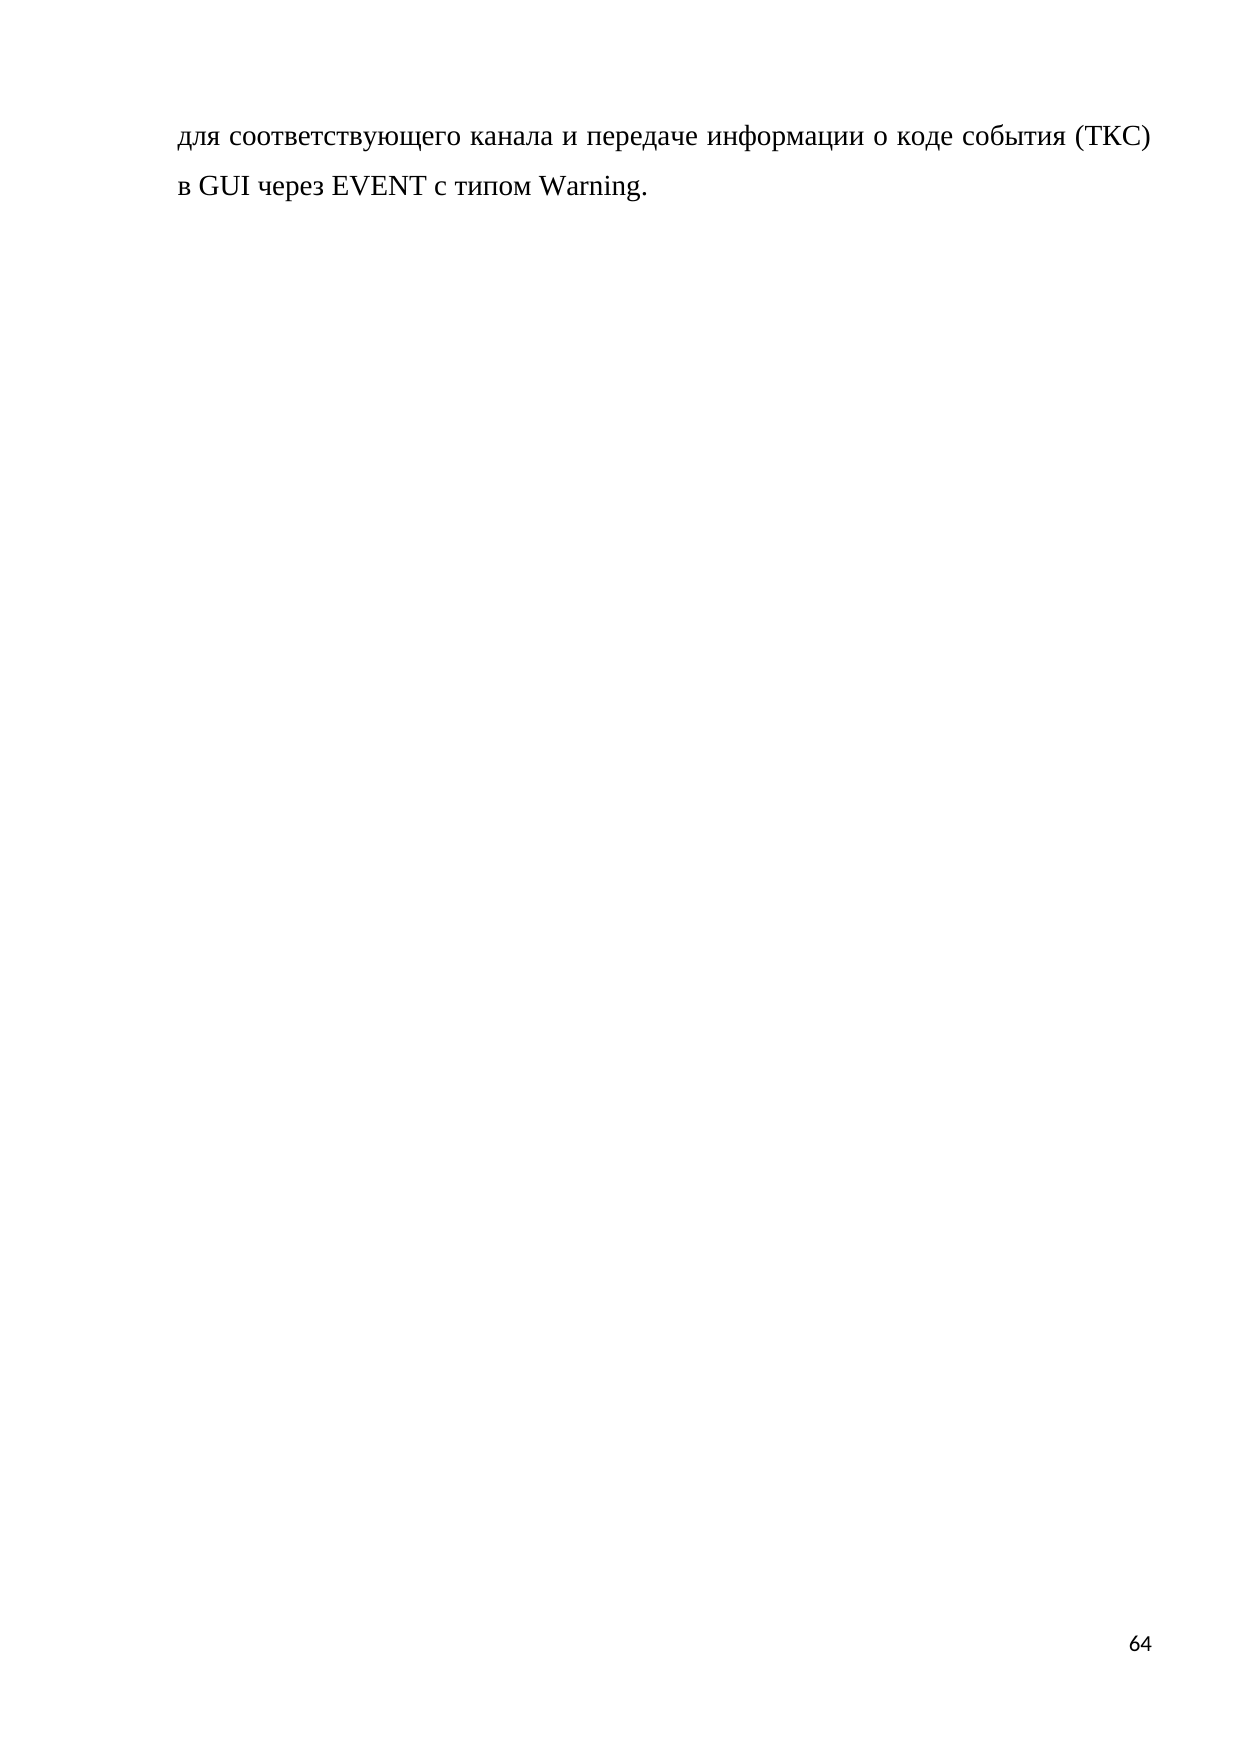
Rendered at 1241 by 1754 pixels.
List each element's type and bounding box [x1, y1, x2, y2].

text [177, 118, 1152, 202]
